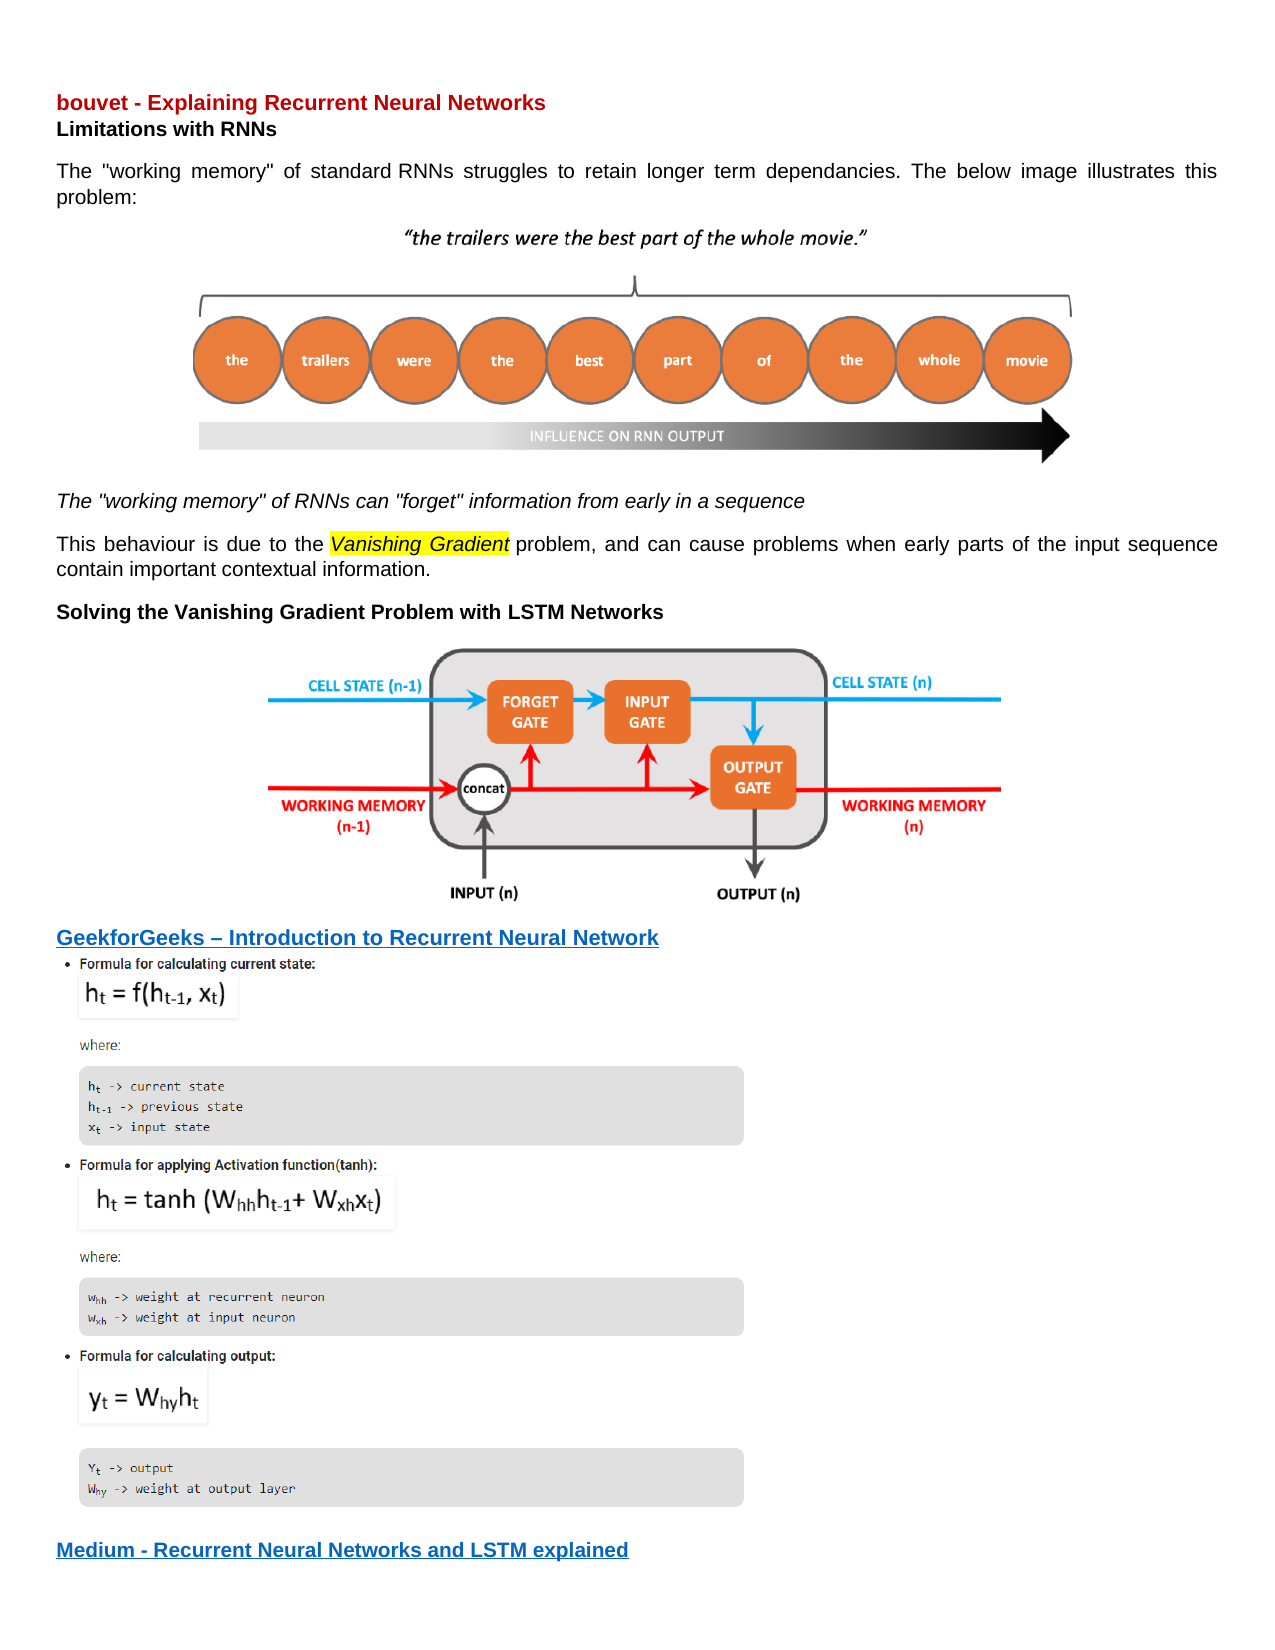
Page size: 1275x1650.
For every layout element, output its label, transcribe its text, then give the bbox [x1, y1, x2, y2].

picture [56, 952, 757, 1519]
subtitle GeekforGeeks – Introduction to Recurrent Neural Network [56, 925, 1219, 950]
subtitle bouvet - Explaining Recurrent Neural Networks [56, 89, 1219, 114]
text Solving the Vanishing Gradient Problem with LSTM Networks [56, 600, 1219, 624]
text This behaviour is due to the Vanishing Gradient problem, and can cause problems when early parts of the input sequence contain important contextual information. [56, 531, 1219, 581]
text The "working memory" of RNNs can "forget" information from early in a sequence [56, 489, 1219, 513]
text Limitations with RNNs [56, 117, 1219, 141]
picture [190, 227, 1085, 471]
picture [264, 642, 1011, 907]
text The "working memory" of standard RNNs struggles to retain longer term dependancies. The below image illustrates this problem: [56, 159, 1219, 209]
text Medium - Recurrent Neural Networks and LSTM explained [56, 1537, 1219, 1561]
